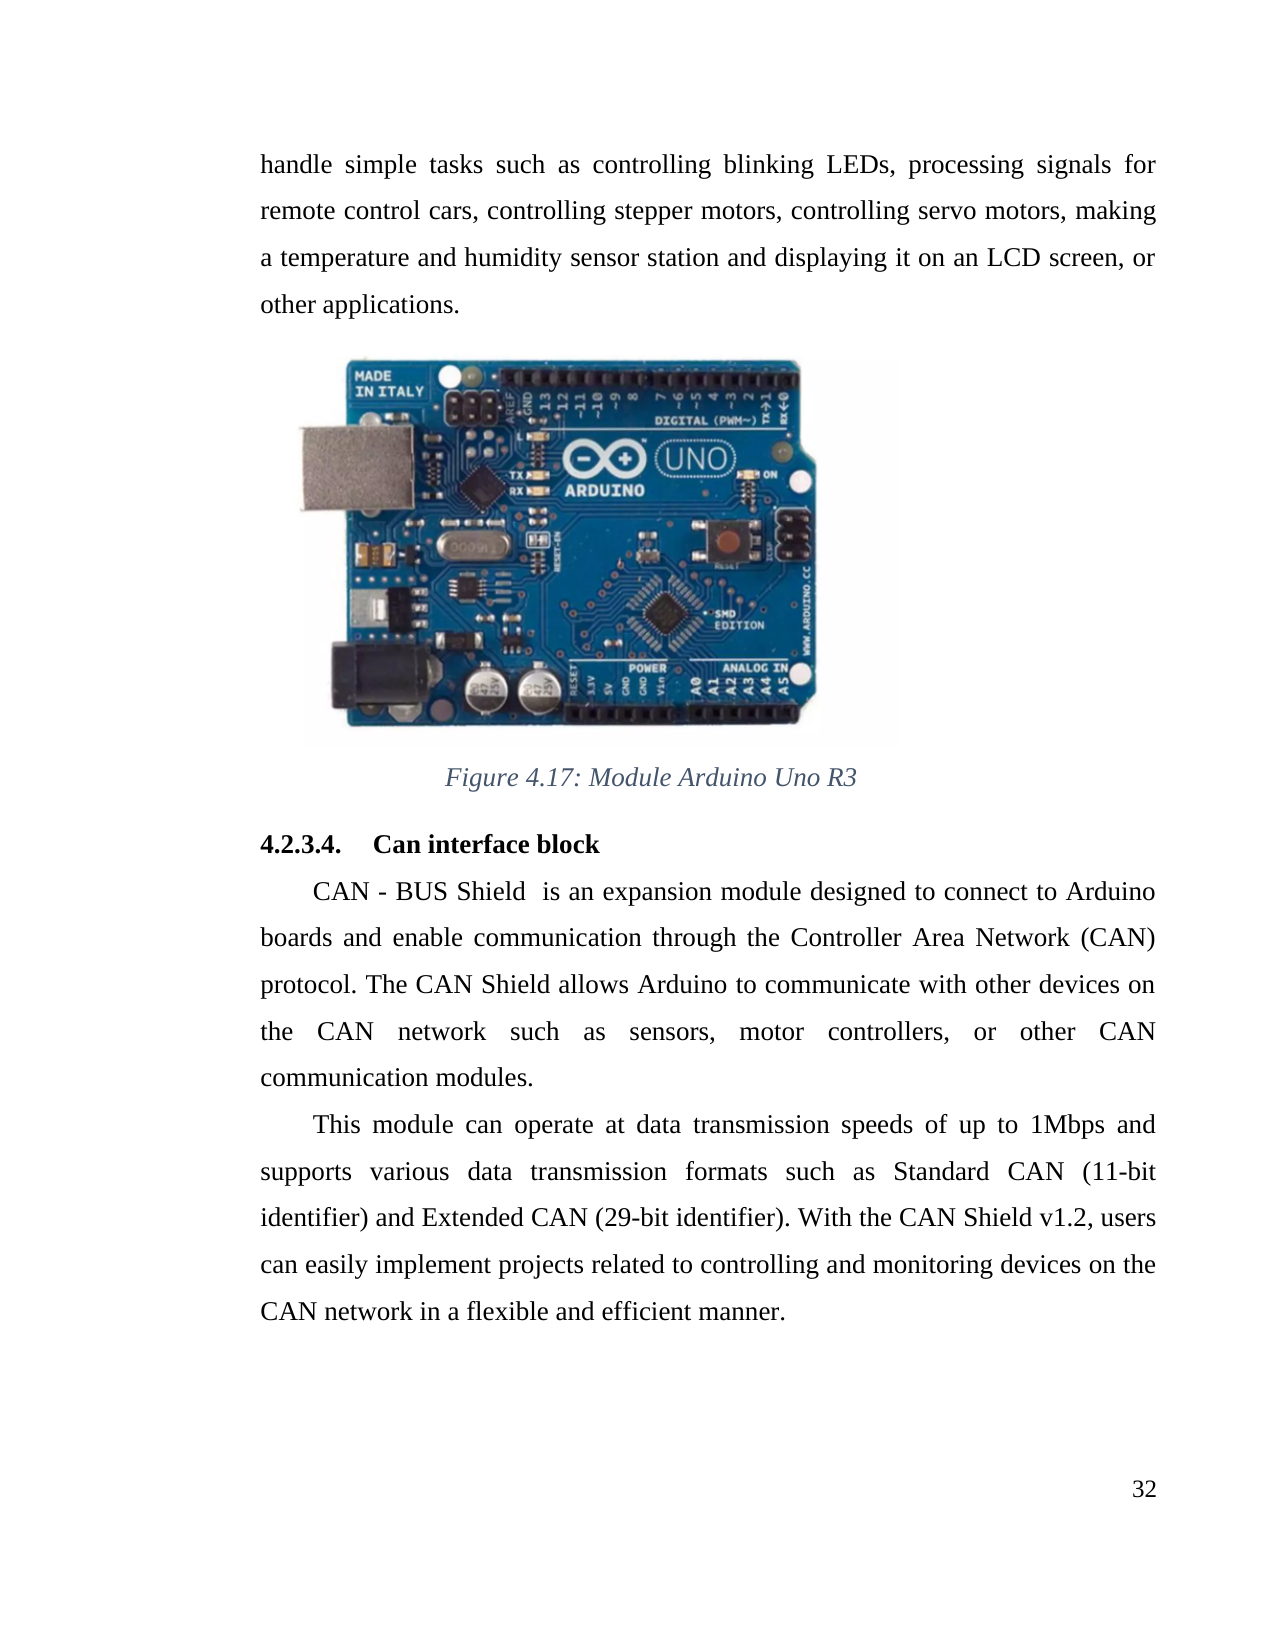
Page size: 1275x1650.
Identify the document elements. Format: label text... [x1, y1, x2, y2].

text CAN - BUS Shield is an expansion module designed to connect to Arduino boards and enable communication through the Controller Area Network (CAN) protocol. The CAN Shield allows Arduino to communicate with other devices on the CAN network such as sensors, motor controllers, or other CAN communication modules. [260, 875, 1157, 1093]
text This module can operate at data transmission speeds of up to 1Mbps and supports various data transmission formats such as Standard CAN (11-bit identifier) and Extended CAN (29-bit identifier). With the CAN Shield v1.2, users can easily implement projects related to controlling and monitoring devices on the CAN network in a flexible and efficient manner. [260, 1108, 1157, 1326]
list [260, 148, 1157, 319]
list Can interface block [260, 828, 1157, 859]
picture [275, 340, 898, 748]
